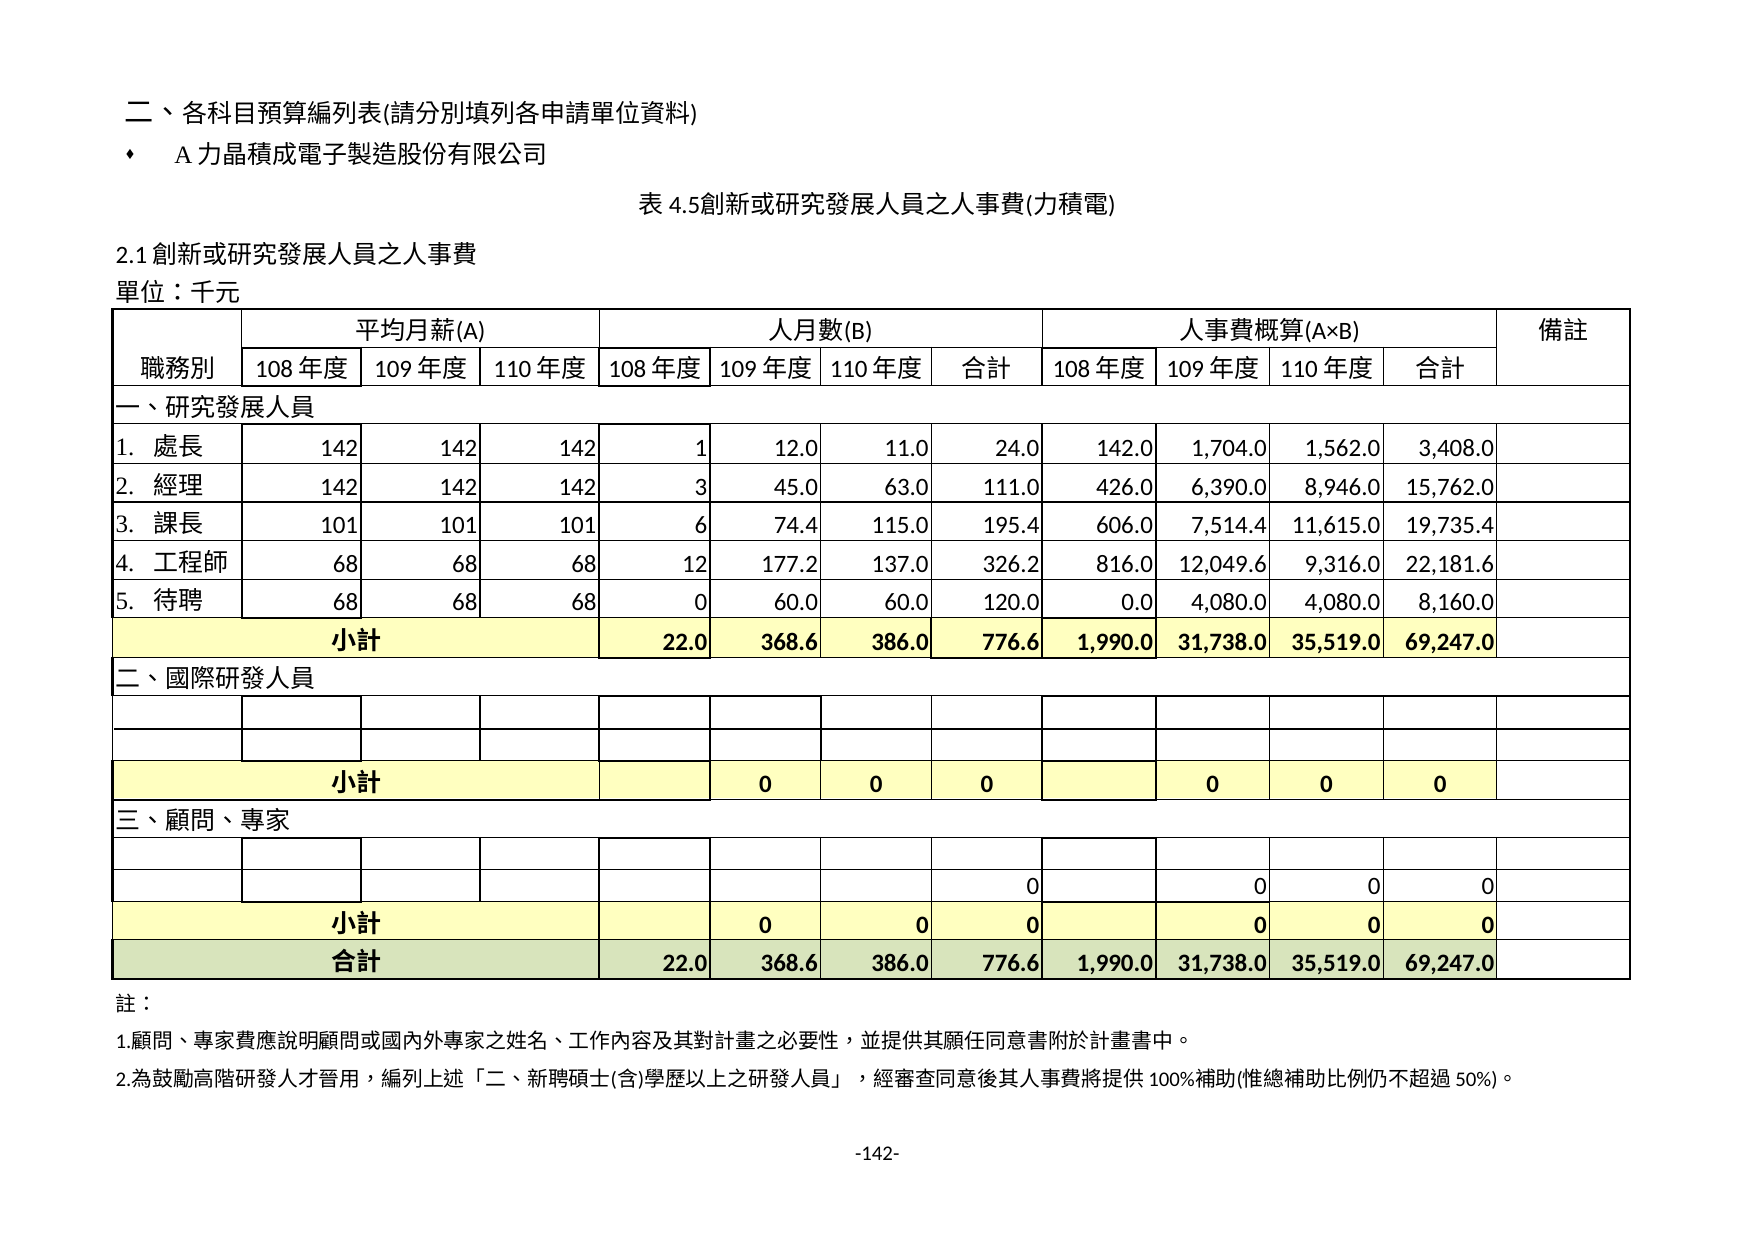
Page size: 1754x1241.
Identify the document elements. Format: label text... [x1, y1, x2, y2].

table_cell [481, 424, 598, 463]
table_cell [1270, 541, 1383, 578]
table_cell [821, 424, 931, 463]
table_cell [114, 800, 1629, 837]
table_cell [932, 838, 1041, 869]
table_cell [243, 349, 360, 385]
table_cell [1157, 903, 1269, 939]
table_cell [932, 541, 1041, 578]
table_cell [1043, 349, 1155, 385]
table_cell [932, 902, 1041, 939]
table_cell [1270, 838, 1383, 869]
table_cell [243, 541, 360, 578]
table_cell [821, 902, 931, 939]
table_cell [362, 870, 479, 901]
text 表4.5創新或研究發展人員之人事費(力積電) [124, 184, 1630, 221]
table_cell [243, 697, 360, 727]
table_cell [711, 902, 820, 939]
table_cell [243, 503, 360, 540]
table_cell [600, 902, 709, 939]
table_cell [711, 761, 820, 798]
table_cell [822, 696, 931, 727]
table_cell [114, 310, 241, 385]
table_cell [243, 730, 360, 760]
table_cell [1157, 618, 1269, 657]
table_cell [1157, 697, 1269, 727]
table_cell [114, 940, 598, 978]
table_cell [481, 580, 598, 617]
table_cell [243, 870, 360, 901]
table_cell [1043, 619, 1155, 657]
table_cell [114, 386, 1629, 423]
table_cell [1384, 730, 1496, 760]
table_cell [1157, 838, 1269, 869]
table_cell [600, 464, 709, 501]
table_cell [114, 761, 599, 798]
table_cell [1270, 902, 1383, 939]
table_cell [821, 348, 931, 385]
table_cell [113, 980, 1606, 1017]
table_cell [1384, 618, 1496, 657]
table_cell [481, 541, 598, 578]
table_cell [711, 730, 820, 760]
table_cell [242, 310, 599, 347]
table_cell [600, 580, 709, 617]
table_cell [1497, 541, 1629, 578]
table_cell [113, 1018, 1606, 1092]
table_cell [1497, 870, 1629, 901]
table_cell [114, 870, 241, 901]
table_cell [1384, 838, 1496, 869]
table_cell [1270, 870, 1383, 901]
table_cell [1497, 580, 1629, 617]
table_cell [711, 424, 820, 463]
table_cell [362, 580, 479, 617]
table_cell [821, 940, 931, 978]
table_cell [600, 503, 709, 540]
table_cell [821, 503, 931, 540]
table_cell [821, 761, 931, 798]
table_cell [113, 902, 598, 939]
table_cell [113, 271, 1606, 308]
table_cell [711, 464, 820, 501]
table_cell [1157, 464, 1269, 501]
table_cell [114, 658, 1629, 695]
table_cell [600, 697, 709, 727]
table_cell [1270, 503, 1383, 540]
subtitle 各科目預算編列表(請分別填列各申請單位資料) [124, 89, 1630, 130]
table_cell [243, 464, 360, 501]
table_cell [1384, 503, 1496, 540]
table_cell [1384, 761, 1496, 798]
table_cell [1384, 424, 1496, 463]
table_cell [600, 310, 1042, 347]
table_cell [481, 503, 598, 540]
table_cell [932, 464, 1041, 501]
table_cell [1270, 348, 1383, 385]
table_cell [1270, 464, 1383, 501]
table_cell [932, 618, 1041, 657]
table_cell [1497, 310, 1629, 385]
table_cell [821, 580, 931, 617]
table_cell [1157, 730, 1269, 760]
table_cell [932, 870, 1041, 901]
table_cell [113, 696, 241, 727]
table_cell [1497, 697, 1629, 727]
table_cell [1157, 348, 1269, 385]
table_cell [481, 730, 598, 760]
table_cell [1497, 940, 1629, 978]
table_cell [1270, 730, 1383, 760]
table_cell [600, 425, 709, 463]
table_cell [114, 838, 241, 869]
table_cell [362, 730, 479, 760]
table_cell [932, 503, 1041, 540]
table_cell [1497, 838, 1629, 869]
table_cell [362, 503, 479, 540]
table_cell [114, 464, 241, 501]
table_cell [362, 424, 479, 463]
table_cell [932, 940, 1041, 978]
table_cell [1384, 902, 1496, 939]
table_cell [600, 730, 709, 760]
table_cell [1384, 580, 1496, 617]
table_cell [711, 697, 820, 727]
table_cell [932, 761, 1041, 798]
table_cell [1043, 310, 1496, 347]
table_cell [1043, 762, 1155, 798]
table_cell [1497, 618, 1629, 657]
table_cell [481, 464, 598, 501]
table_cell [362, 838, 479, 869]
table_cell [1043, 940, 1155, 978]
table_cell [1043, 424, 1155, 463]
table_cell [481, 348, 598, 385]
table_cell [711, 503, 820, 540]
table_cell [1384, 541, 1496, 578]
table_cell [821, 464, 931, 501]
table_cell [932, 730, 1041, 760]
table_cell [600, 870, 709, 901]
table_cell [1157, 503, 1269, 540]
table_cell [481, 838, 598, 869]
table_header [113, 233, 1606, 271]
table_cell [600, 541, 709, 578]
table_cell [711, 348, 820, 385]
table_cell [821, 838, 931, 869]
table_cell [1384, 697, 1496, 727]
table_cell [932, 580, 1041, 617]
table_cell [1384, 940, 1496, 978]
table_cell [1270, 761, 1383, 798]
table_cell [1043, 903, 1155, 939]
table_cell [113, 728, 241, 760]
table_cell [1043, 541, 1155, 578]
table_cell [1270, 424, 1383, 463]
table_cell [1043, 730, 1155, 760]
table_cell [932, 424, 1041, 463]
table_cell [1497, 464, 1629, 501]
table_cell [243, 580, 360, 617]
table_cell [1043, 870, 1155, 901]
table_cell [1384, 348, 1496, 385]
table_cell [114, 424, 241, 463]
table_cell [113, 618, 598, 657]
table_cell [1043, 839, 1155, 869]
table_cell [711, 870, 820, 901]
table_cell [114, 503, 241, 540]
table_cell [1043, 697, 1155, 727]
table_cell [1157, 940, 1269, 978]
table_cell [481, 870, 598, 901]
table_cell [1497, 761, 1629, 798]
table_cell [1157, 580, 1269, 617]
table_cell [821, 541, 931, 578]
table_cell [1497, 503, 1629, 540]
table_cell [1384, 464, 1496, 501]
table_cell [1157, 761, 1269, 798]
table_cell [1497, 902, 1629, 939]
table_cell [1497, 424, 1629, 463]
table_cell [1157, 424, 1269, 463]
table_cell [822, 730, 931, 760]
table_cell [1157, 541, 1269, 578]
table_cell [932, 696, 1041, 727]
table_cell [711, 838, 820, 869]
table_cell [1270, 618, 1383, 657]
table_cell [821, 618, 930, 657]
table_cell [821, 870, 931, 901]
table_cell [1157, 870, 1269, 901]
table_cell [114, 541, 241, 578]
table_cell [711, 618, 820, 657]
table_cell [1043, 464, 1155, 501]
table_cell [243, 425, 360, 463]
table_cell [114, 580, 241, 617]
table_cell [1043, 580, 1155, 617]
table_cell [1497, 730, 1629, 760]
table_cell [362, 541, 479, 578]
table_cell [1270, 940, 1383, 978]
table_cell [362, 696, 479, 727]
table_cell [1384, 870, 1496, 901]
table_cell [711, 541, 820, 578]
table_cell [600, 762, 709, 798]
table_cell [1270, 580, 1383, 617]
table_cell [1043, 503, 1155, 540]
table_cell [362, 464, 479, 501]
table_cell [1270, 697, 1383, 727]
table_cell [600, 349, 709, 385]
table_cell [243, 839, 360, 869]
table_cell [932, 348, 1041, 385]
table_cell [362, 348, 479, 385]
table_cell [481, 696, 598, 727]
list A力晶積成電子製造股份有限公司 [124, 130, 1630, 172]
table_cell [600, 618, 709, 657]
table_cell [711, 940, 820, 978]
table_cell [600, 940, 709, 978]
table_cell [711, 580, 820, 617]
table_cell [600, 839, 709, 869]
